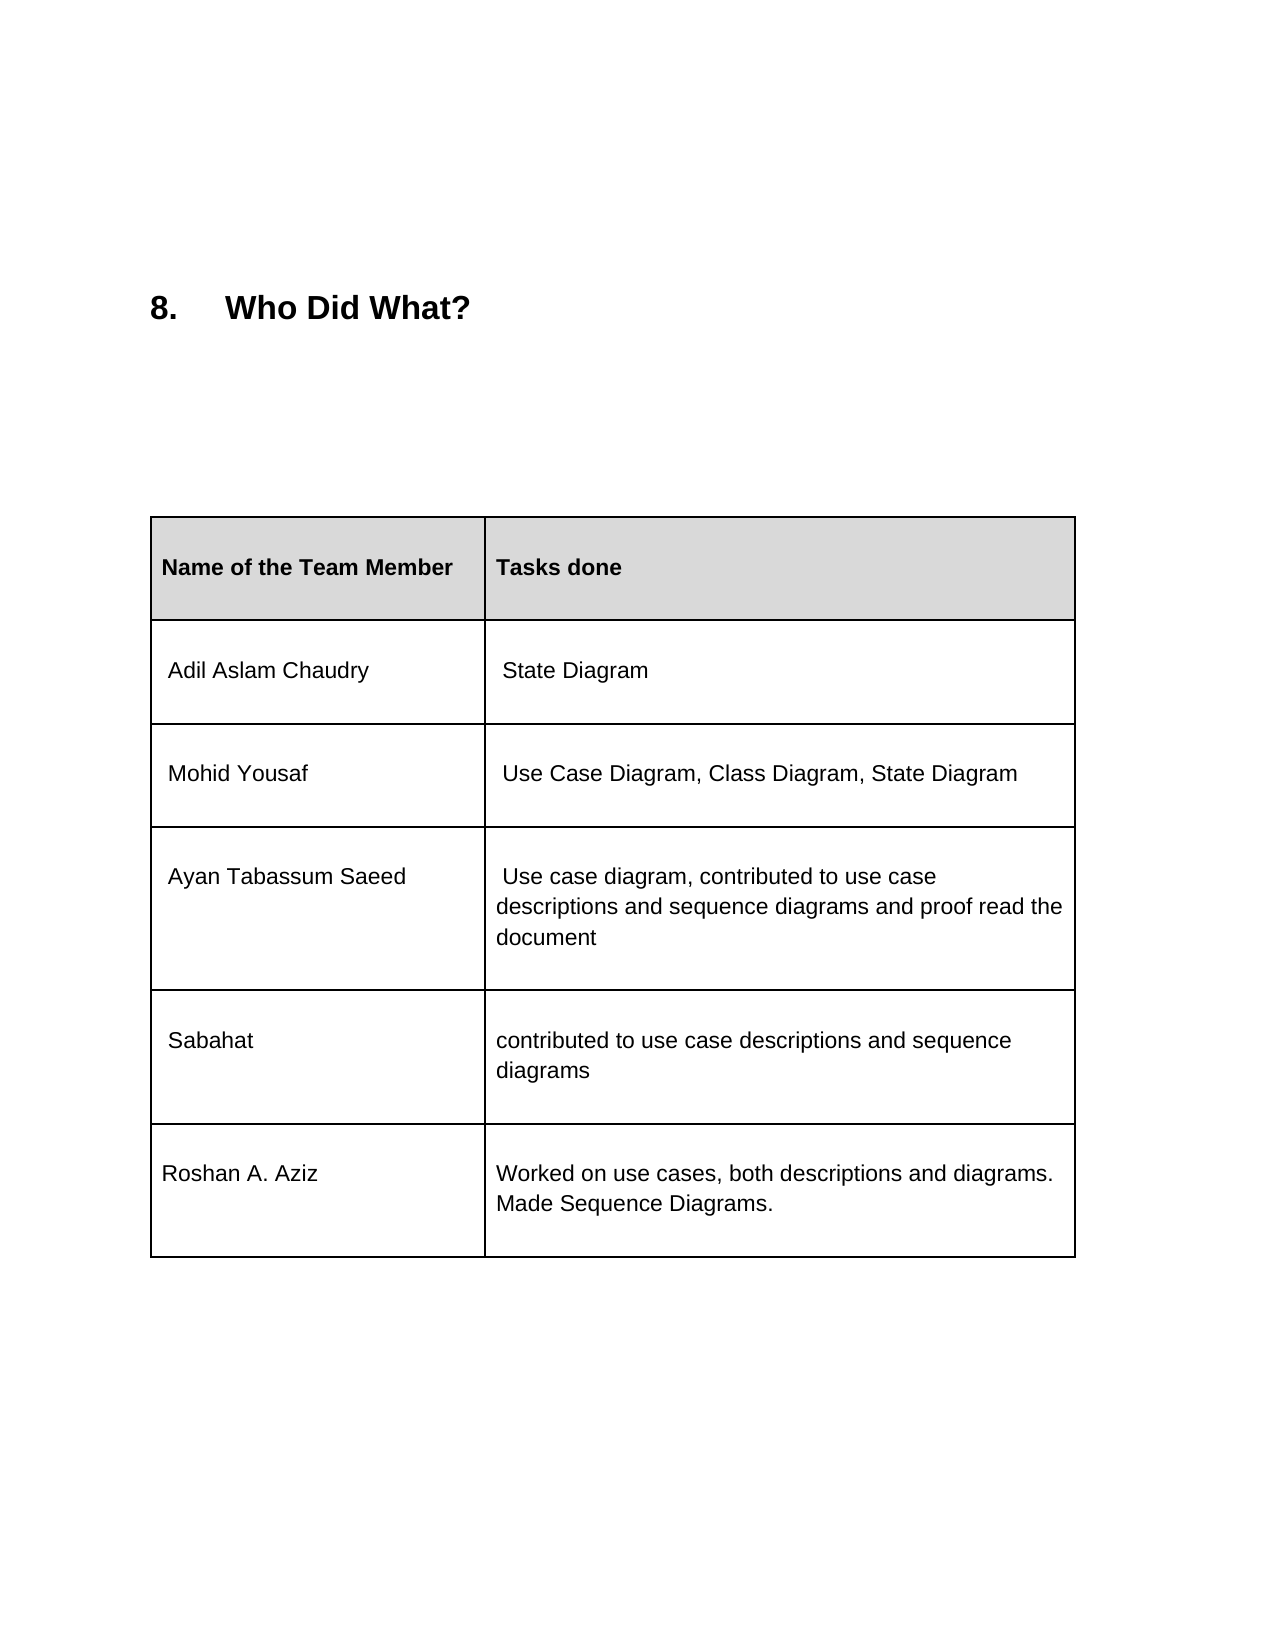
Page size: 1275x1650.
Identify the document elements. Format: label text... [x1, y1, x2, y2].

table_header Name of the Team Member [152, 518, 484, 619]
table_cell Worked on use cases, both descriptions and diagrams. Made Sequence Diagrams. [486, 1125, 1074, 1256]
table_cell Mohid Yousaf [152, 725, 484, 826]
subtitle 8. Who Did What? [150, 288, 1125, 327]
table_cell Sabahat [152, 991, 484, 1122]
table_cell Adil Aslam Chaudry [152, 621, 484, 722]
table_header Tasks done [486, 518, 1074, 619]
table_cell Use Case Diagram, Class Diagram, State Diagram [486, 725, 1074, 826]
table_cell Use case diagram, contributed to use case descriptions and sequence diagrams and proof read the document [486, 828, 1074, 989]
table_cell contributed to use case descriptions and sequence diagrams [486, 991, 1074, 1122]
table_cell Roshan A. Aziz [152, 1125, 484, 1256]
table_cell Ayan Tabassum Saeed [152, 828, 484, 989]
table_cell State Diagram [486, 621, 1074, 722]
